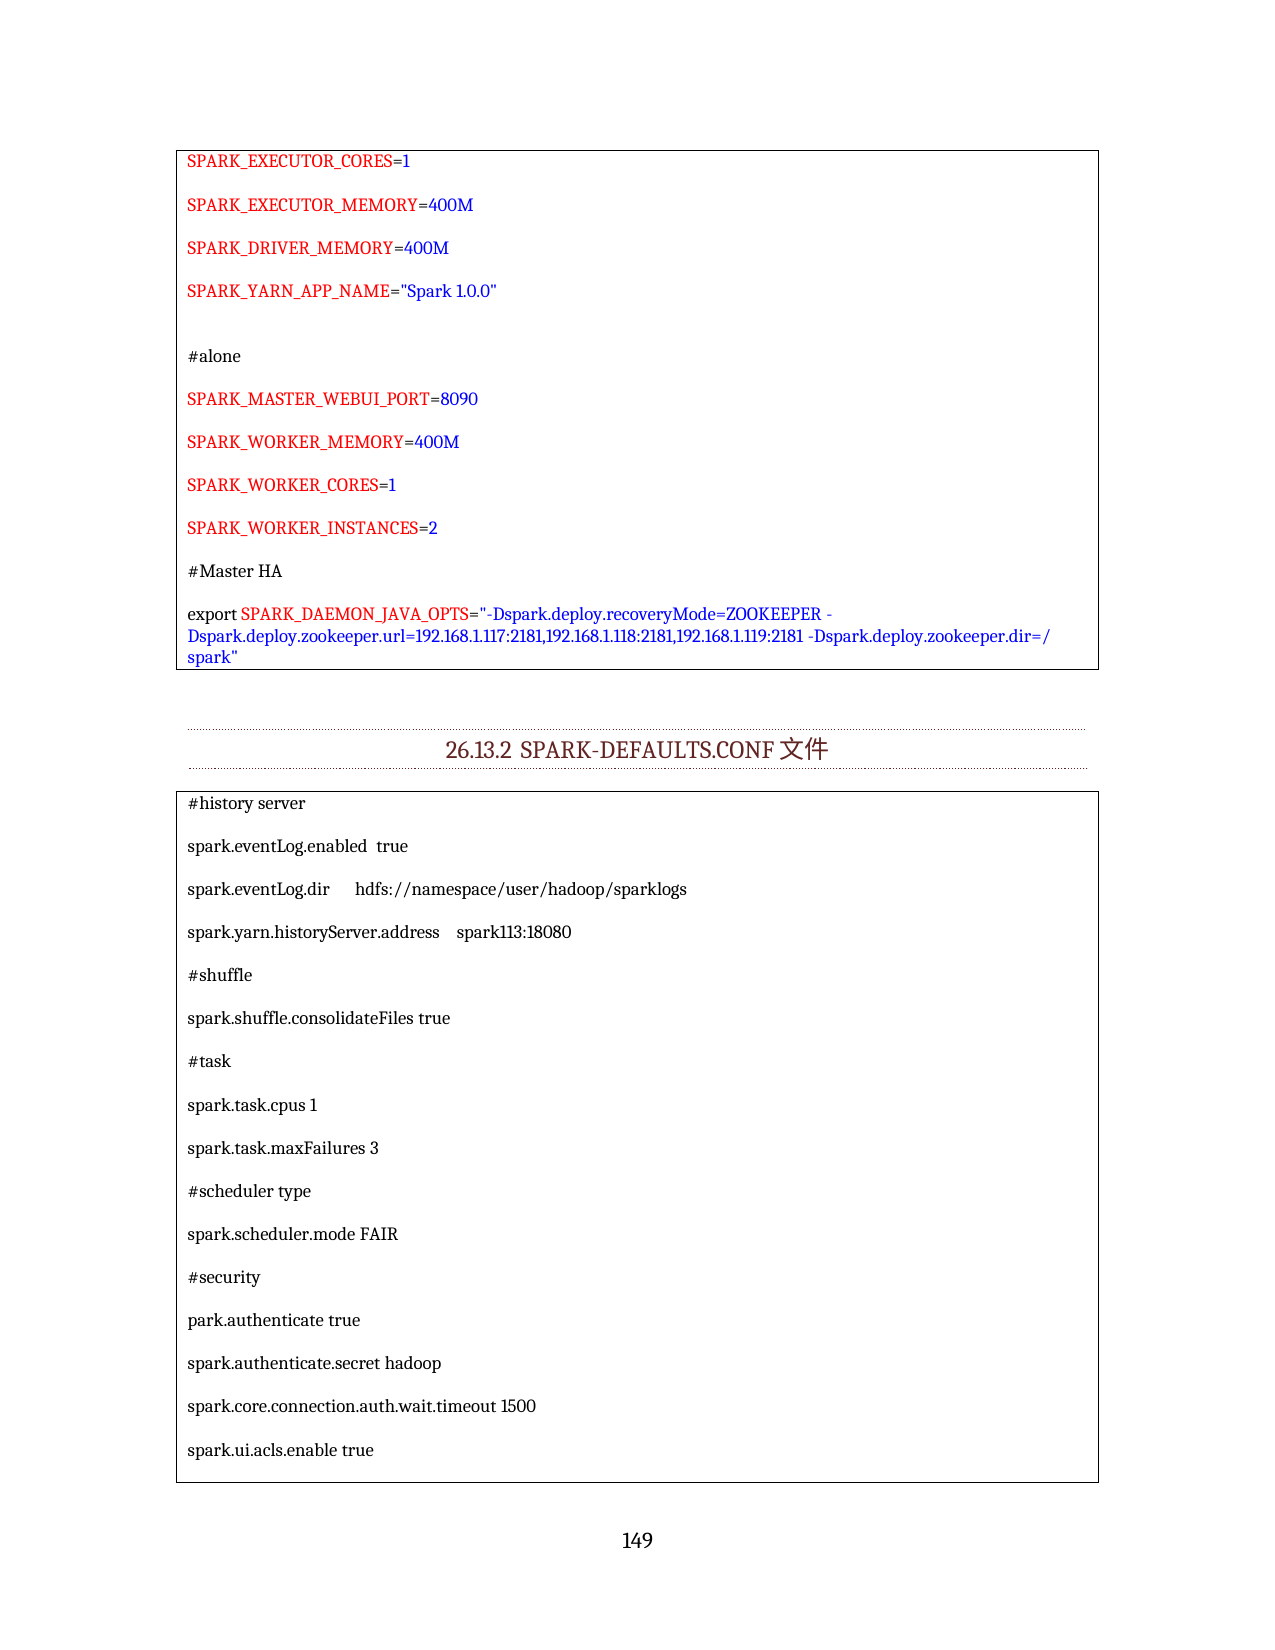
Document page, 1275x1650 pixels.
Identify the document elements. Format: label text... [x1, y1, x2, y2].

subtitle spark-defaults.conf文件 [187, 728, 1087, 769]
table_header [177, 792, 1098, 1482]
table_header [177, 151, 1098, 668]
